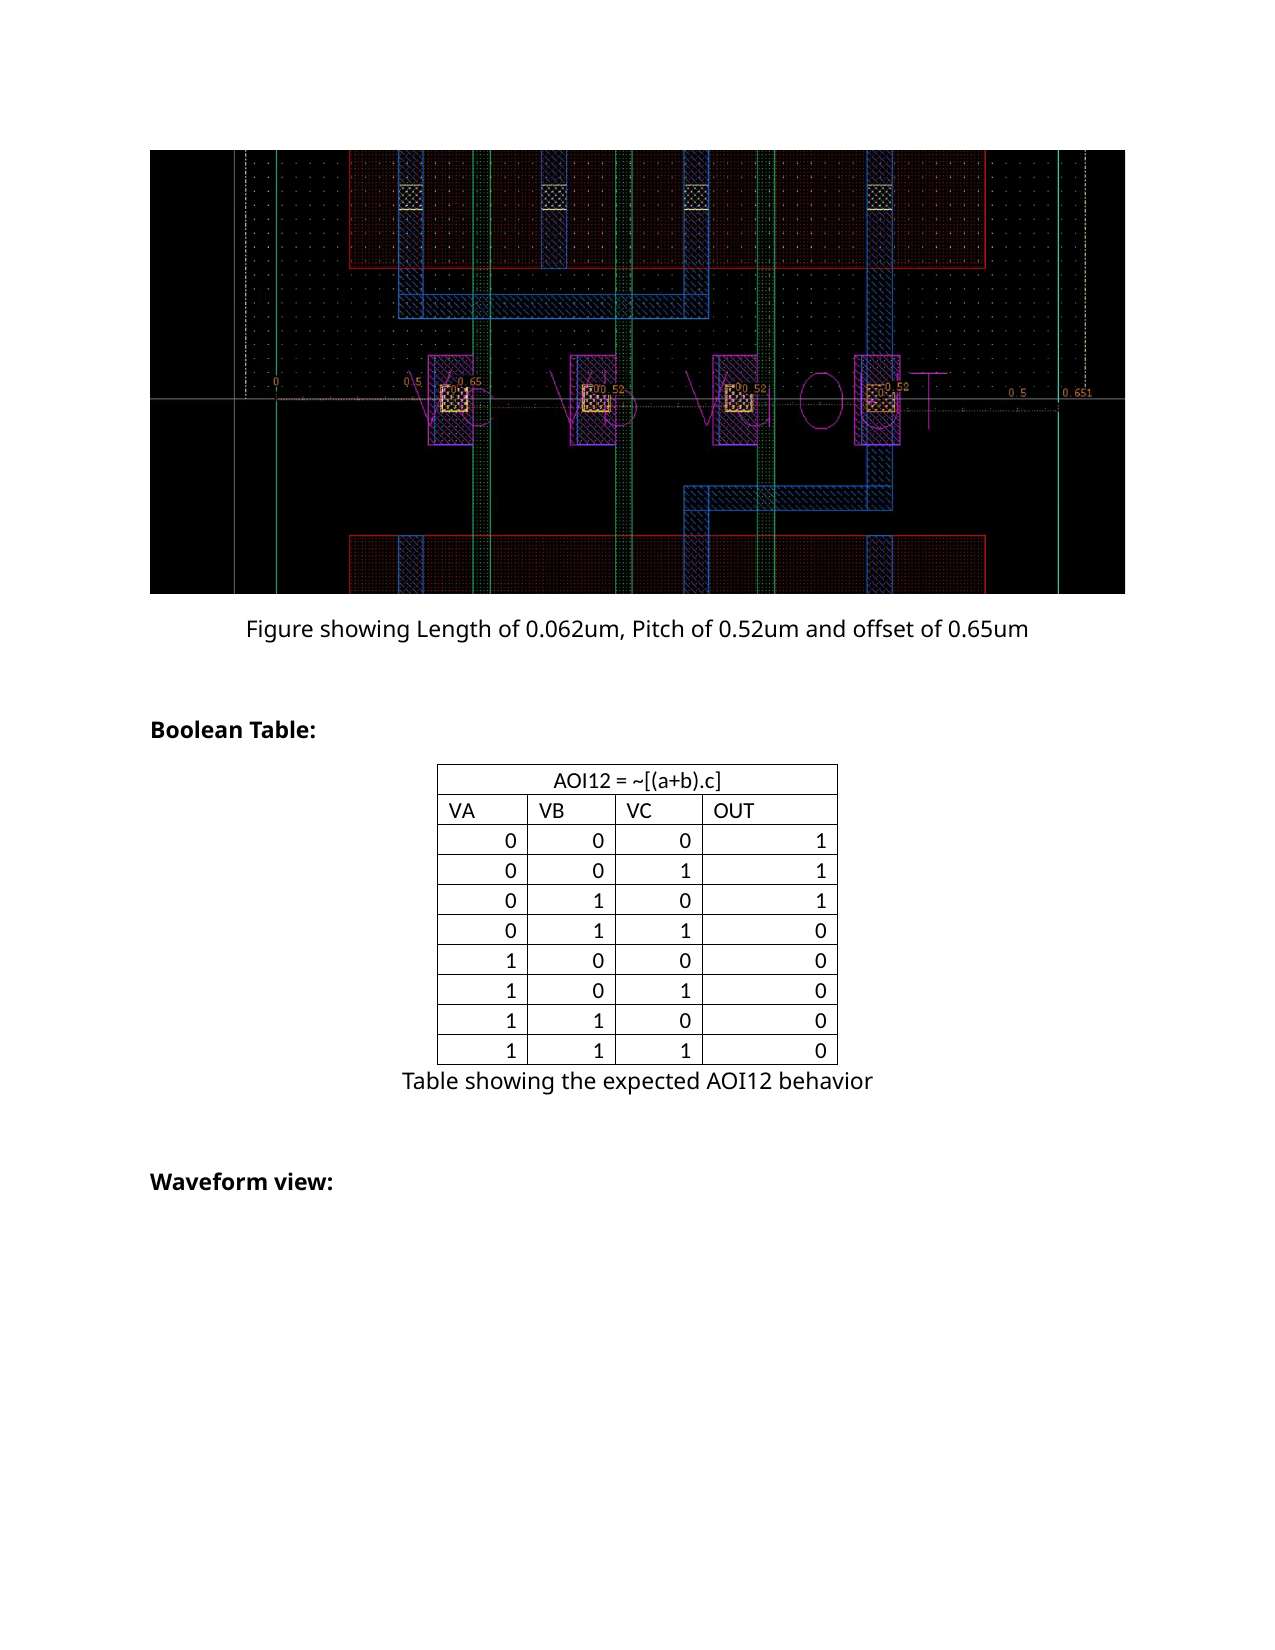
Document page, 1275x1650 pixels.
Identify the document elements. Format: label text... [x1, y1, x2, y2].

table_cell 0 [438, 855, 527, 884]
table_cell 0 [616, 885, 702, 914]
table_cell OUT [703, 795, 837, 824]
table_cell 0 [528, 975, 615, 1004]
table_cell 0 [528, 855, 615, 884]
table_cell 0 [438, 885, 527, 914]
table_cell 0 [438, 915, 527, 944]
table_cell 0 [703, 1005, 837, 1034]
table_cell 1 [528, 1035, 615, 1064]
table_cell 0 [616, 1005, 702, 1034]
picture [150, 150, 1125, 594]
table_cell 1 [528, 915, 615, 944]
table_cell 1 [616, 915, 702, 944]
table_cell VA [438, 795, 527, 824]
table_cell VC [616, 795, 702, 824]
text Table showing the expected AOI12 behavior [150, 1065, 1125, 1096]
table_cell 1 [438, 975, 527, 1004]
table_cell VB [528, 795, 615, 824]
table_cell 0 [703, 975, 837, 1004]
table_cell 1 [438, 1005, 527, 1034]
table_cell 1 [703, 825, 837, 854]
table_cell 0 [703, 945, 837, 974]
table_header AOI12 = ~[(a+b).c] [438, 765, 837, 794]
table_cell 0 [616, 945, 702, 974]
text Figure showing Length of 0.062um, Pitch of 0.52um and offset of 0.65um [150, 613, 1125, 644]
table_cell 1 [703, 855, 837, 884]
table_cell 0 [528, 825, 615, 854]
table_cell 1 [438, 945, 527, 974]
table_cell 0 [703, 1035, 837, 1064]
text Boolean Table: [150, 714, 1125, 745]
table_cell 1 [616, 975, 702, 1004]
table_cell 0 [528, 945, 615, 974]
table_cell 1 [616, 855, 702, 884]
table_cell 1 [528, 885, 615, 914]
table_cell 1 [703, 885, 837, 914]
table_cell 1 [528, 1005, 615, 1034]
table_cell 1 [438, 1035, 527, 1064]
text Waveform view: [150, 1166, 1125, 1197]
table_cell 0 [438, 825, 527, 854]
table_cell 0 [703, 915, 837, 944]
table_cell 1 [616, 1035, 702, 1064]
table_cell 0 [616, 825, 702, 854]
